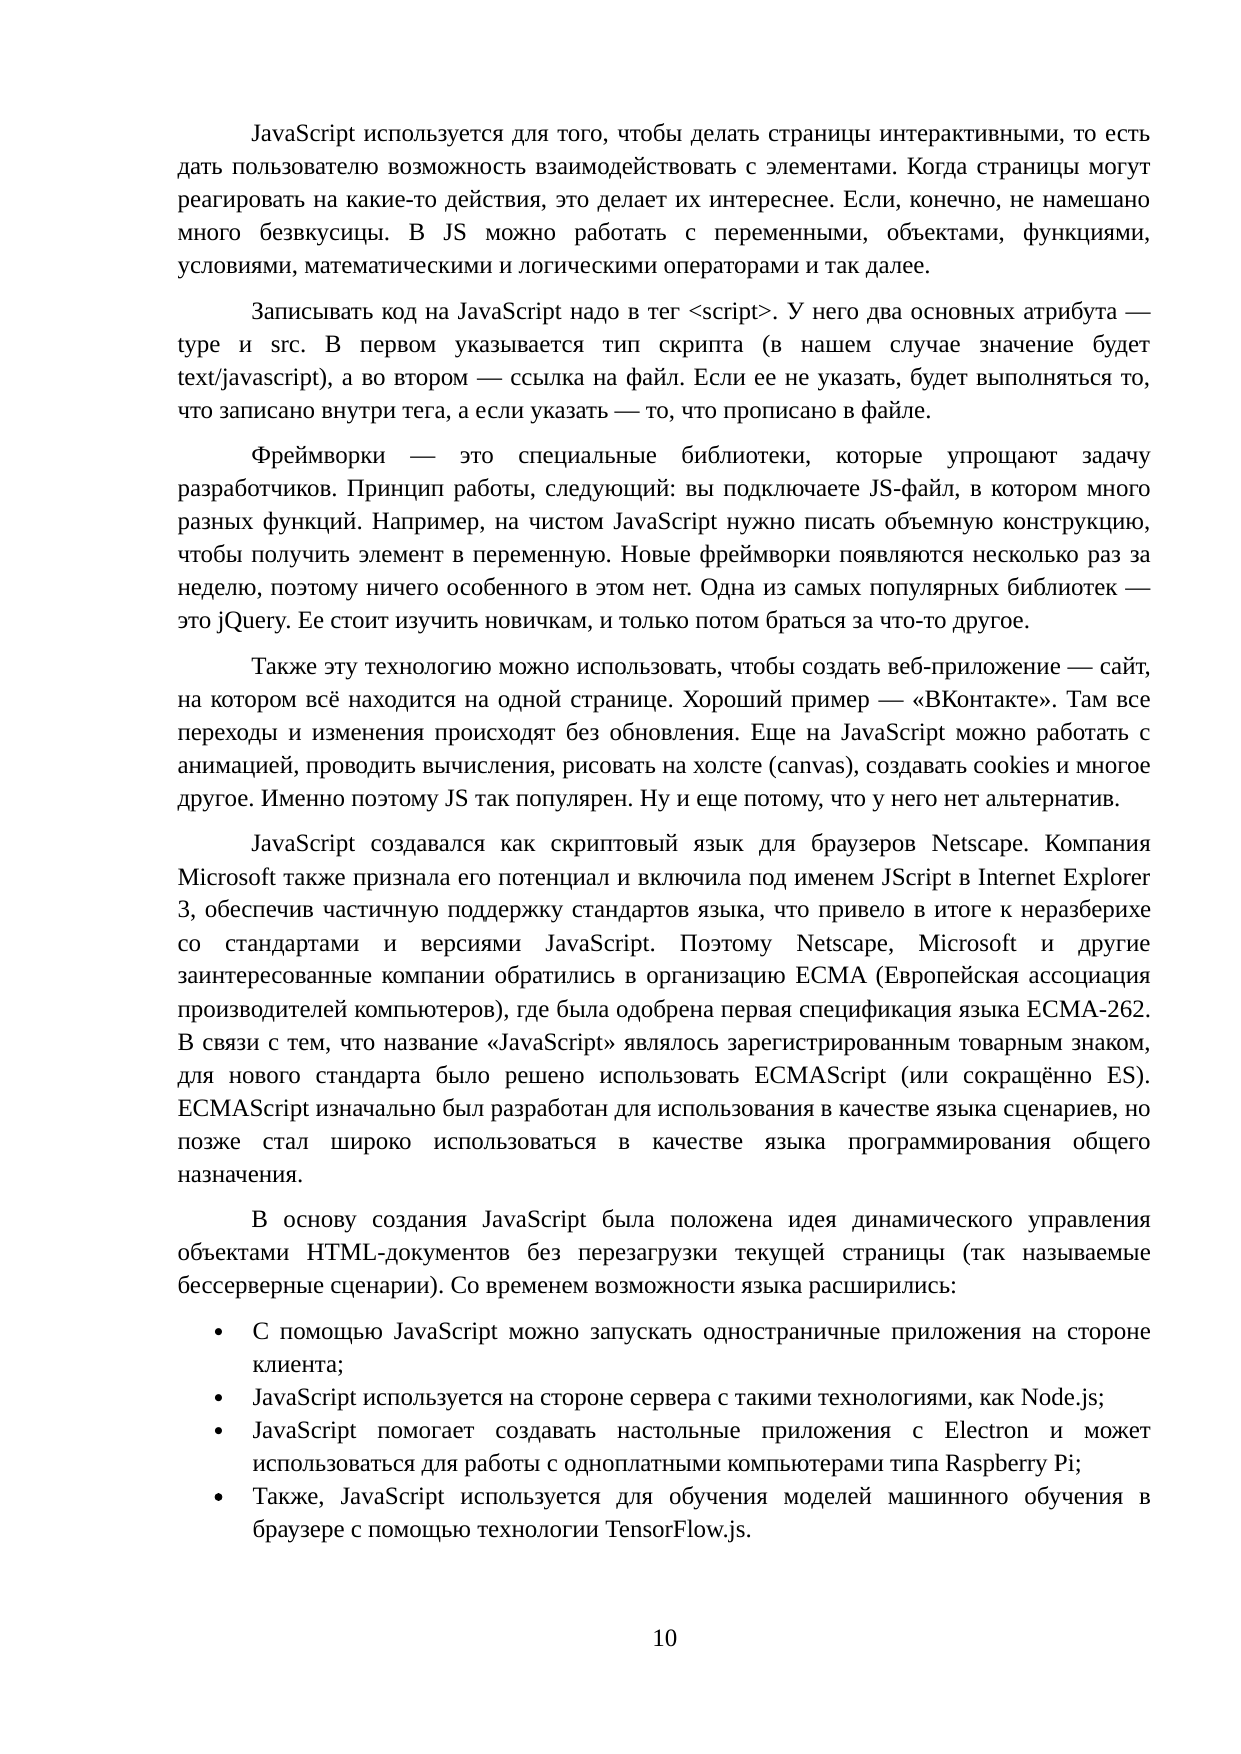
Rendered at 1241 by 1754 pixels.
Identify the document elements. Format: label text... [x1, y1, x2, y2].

list JavaScript помогает создавать настольные приложения с Electron и может использоваться для работы с одноплатными компьютерами типа Raspberry Pi; [215, 1415, 1152, 1477]
text JavaScript используется для того, чтобы делать страницы интерактивными, то есть дать пользователю возможность взаимодействовать с элементами. Когда страницы могут реагировать на какие-то действия, это делает их интереснее. Если, конечно, не намешано много безвкусицы. В JS можно работать с переменными, объектами, функциями, условиями, математическими и логическими операторами и так далее. [177, 118, 1152, 279]
list JavaScript используется на стороне сервера с такими технологиями, как Node.js; [215, 1382, 1152, 1411]
text Фреймворки — это специальные библиотеки, которые упрощают задачу разработчиков. Принцип работы, следующий: вы подключаете JS-файл, в котором много разных функций. Например, на чистом JavaScript нужно писать объемную конструкцию, чтобы получить элемент в переменную. Новые фреймворки появляются несколько раз за неделю, поэтому ничего особенного в этом нет. Одна из самых популярных библиотек — это jQuery. Ее стоит изучить новичкам, и только потом браться за что-то другое. [177, 440, 1152, 634]
text Записывать код на JavaScript надо в тег <script>. У него два основных атрибута — type и src. В первом указывается тип скрипта (в нашем случае значение будет text/javascript), а во втором — ссылка на файл. Если ее не указать, будет выполняться то, что записано внутри тега, а если указать — то, что прописано в файле. [177, 296, 1152, 423]
text JavaScript создавался как скриптовый язык для браузеров Netscape. Компания Microsoft также признала его потенциал и включила под именем JScript в Internet Explorer 3, обеспечив частичную поддержку стандартов языка, что привело в итоге к неразберихе со стандартами и версиями JavaScript. Поэтому Netscape, Microsoft и другие заинтересованные компании обратились в организацию ECMA (Европейская ассоциация производителей компьютеров), где была одобрена первая спецификация языка ECMA-262. В связи с тем, что название «JavaScript» являлось зарегистрированным товарным знаком, для нового стандарта было решено использовать ECMAScript (или сокращённо ES). ECMAScript изначально был разработан для использования в качестве языка сценариев, но позже стал широко использоваться в качестве языка программирования общего назначения. [177, 828, 1152, 1187]
list Также, JavaScript используется для обучения моделей машинного обучения в браузере с помощью технологии TensorFlow.js. [215, 1481, 1152, 1543]
text Также эту технологию можно использовать, чтобы создать веб-приложение — сайт, на котором всё находится на одной странице. Хороший пример — «ВКонтакте». Там все переходы и изменения происходят без обновления. Еще на JavaScript можно работать с анимацией, проводить вычисления, рисовать на холсте (canvas), создавать cookies и многое другое. Именно поэтому JS так популярен. Ну и еще потому, что у него нет альтернатив. [177, 651, 1152, 812]
list С помощью JavaScript можно запускать одностраничные приложения на стороне клиента; [215, 1316, 1152, 1378]
text В основу создания JavaScript была положена идея динамического управления объектами HTML-документов без перезагрузки текущей страницы (так называемые бессерверные сценарии). Со временем возможности языка расширились: [177, 1204, 1152, 1299]
